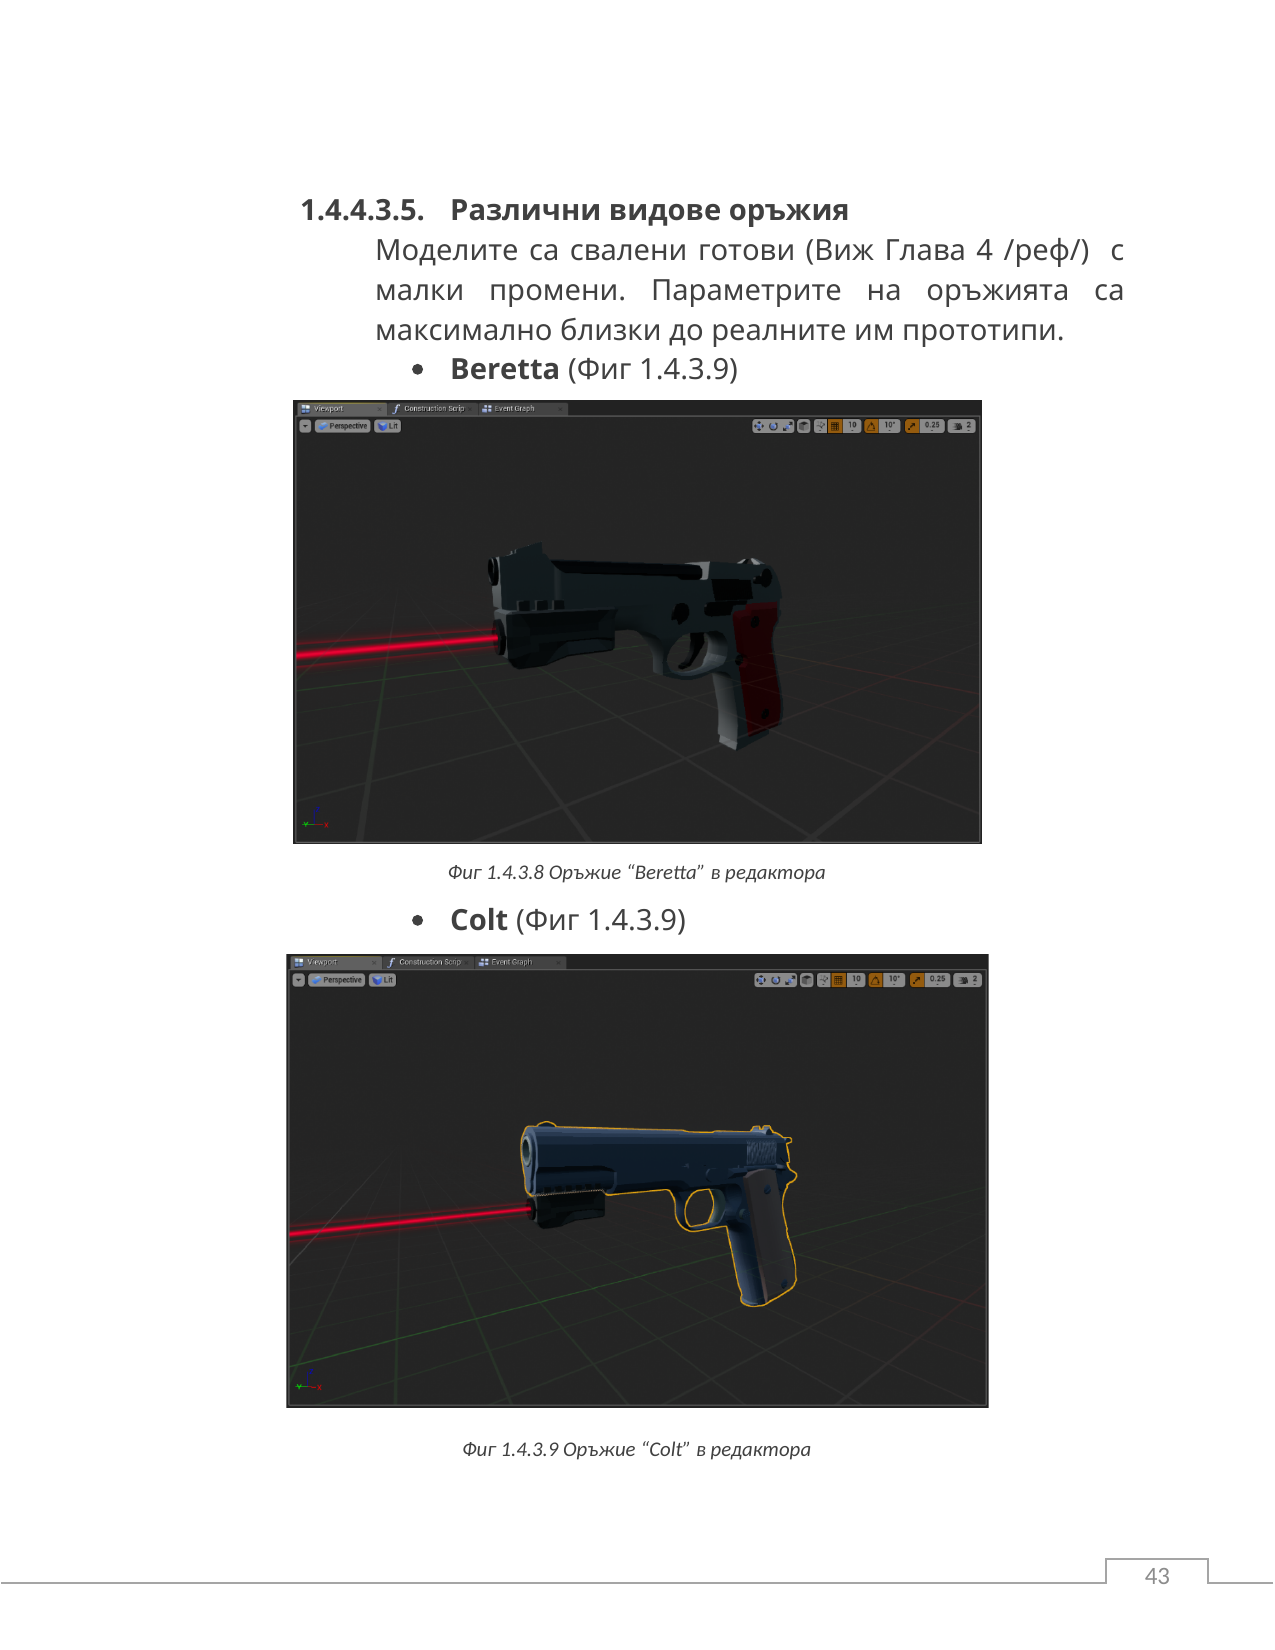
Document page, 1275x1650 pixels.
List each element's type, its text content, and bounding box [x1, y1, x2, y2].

list Beretta (Фиг 1.4.3.9) [412, 348, 1125, 388]
text Моделите са свалени готови (Виж Глава 4 /реф/) с малки промени. Параметрите на оръжията са максимално близки до реалните им прототипи. [375, 229, 1125, 348]
picture [293, 400, 982, 844]
list Различни видове оръжия [300, 190, 1125, 229]
picture [286, 954, 989, 1408]
